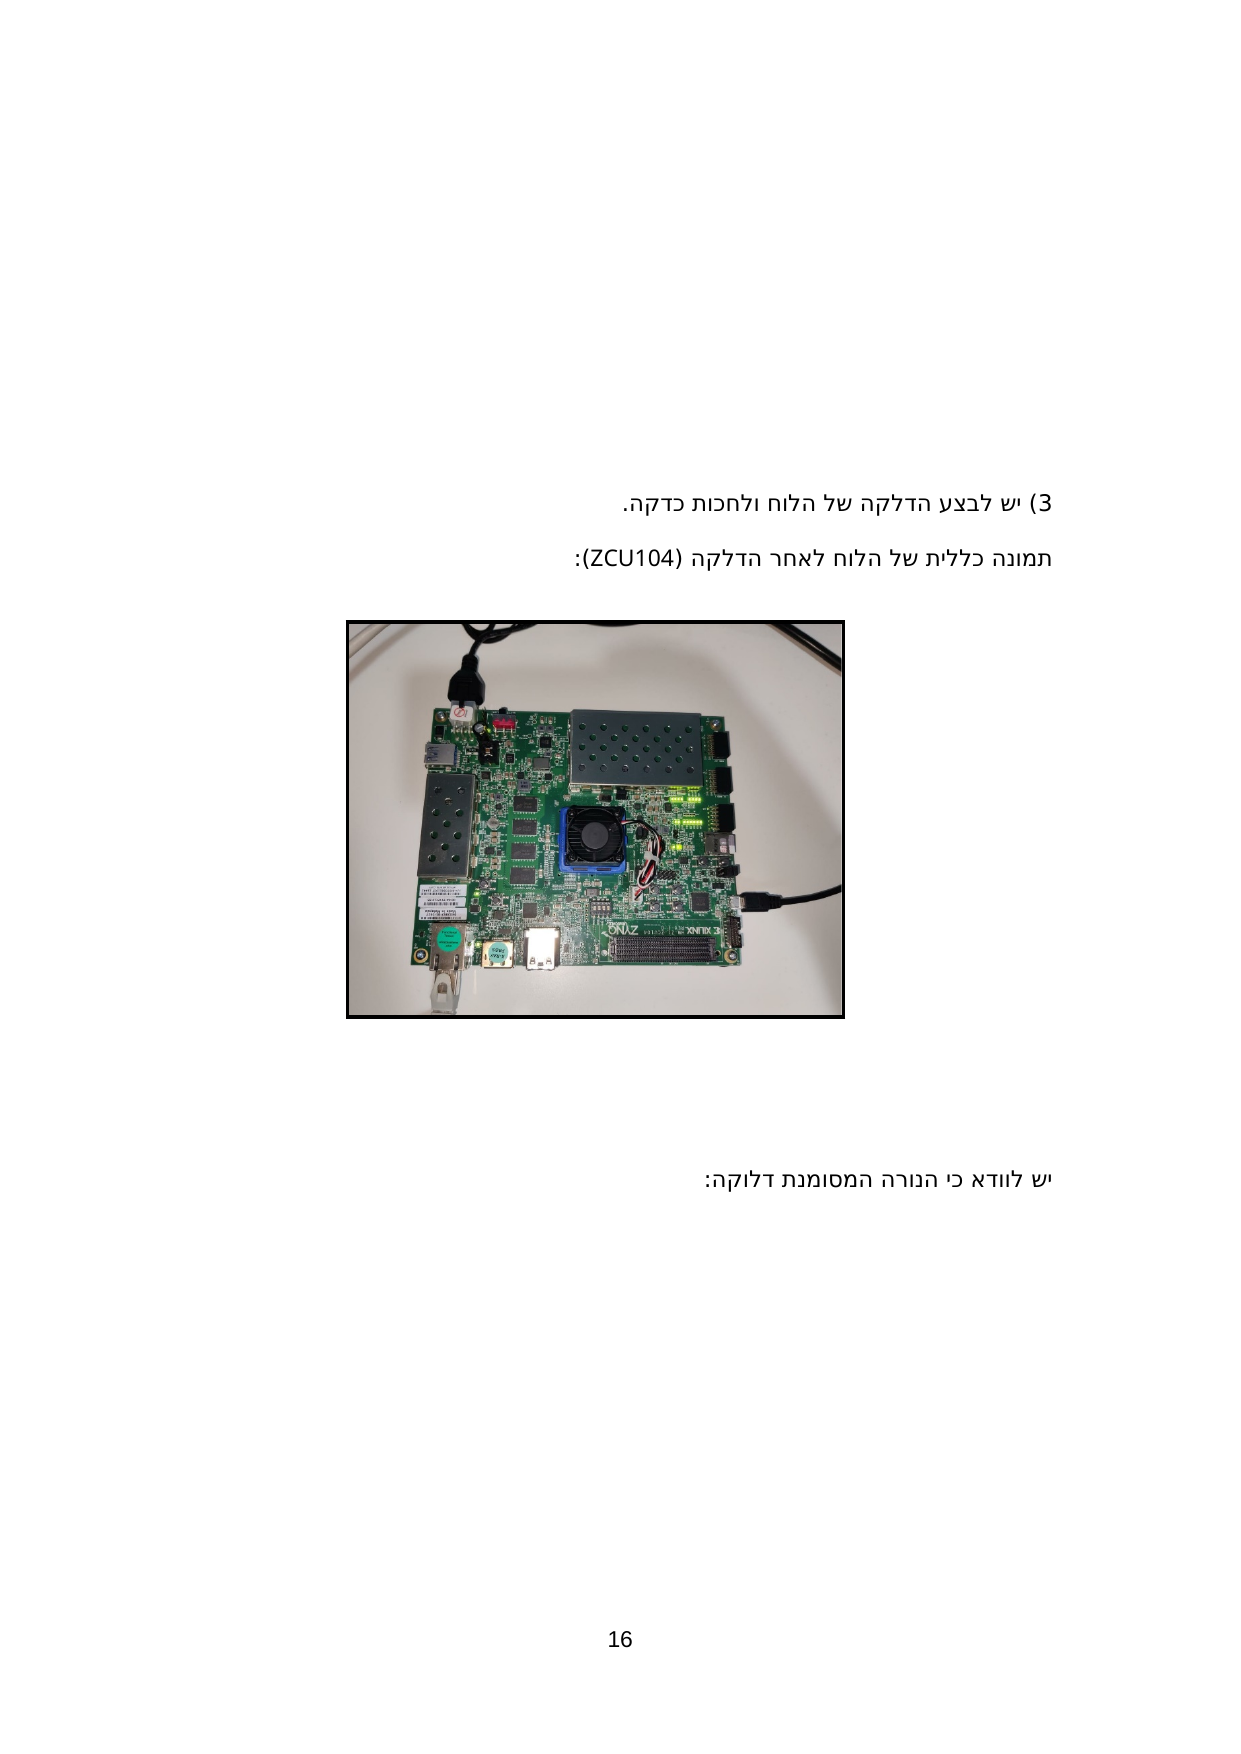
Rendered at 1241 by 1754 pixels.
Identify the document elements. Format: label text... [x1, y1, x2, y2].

text תמונה כללית של הלוח לאחר הדלקה (ZCU104): [187, 542, 1053, 573]
text יש לוודא כי הנורה המסומנת דלוקה: [187, 1167, 1053, 1193]
picture [349, 624, 842, 1015]
text 3) יש לבצע הדלקה של הלוח ולחכות כדקה. [187, 491, 1053, 517]
